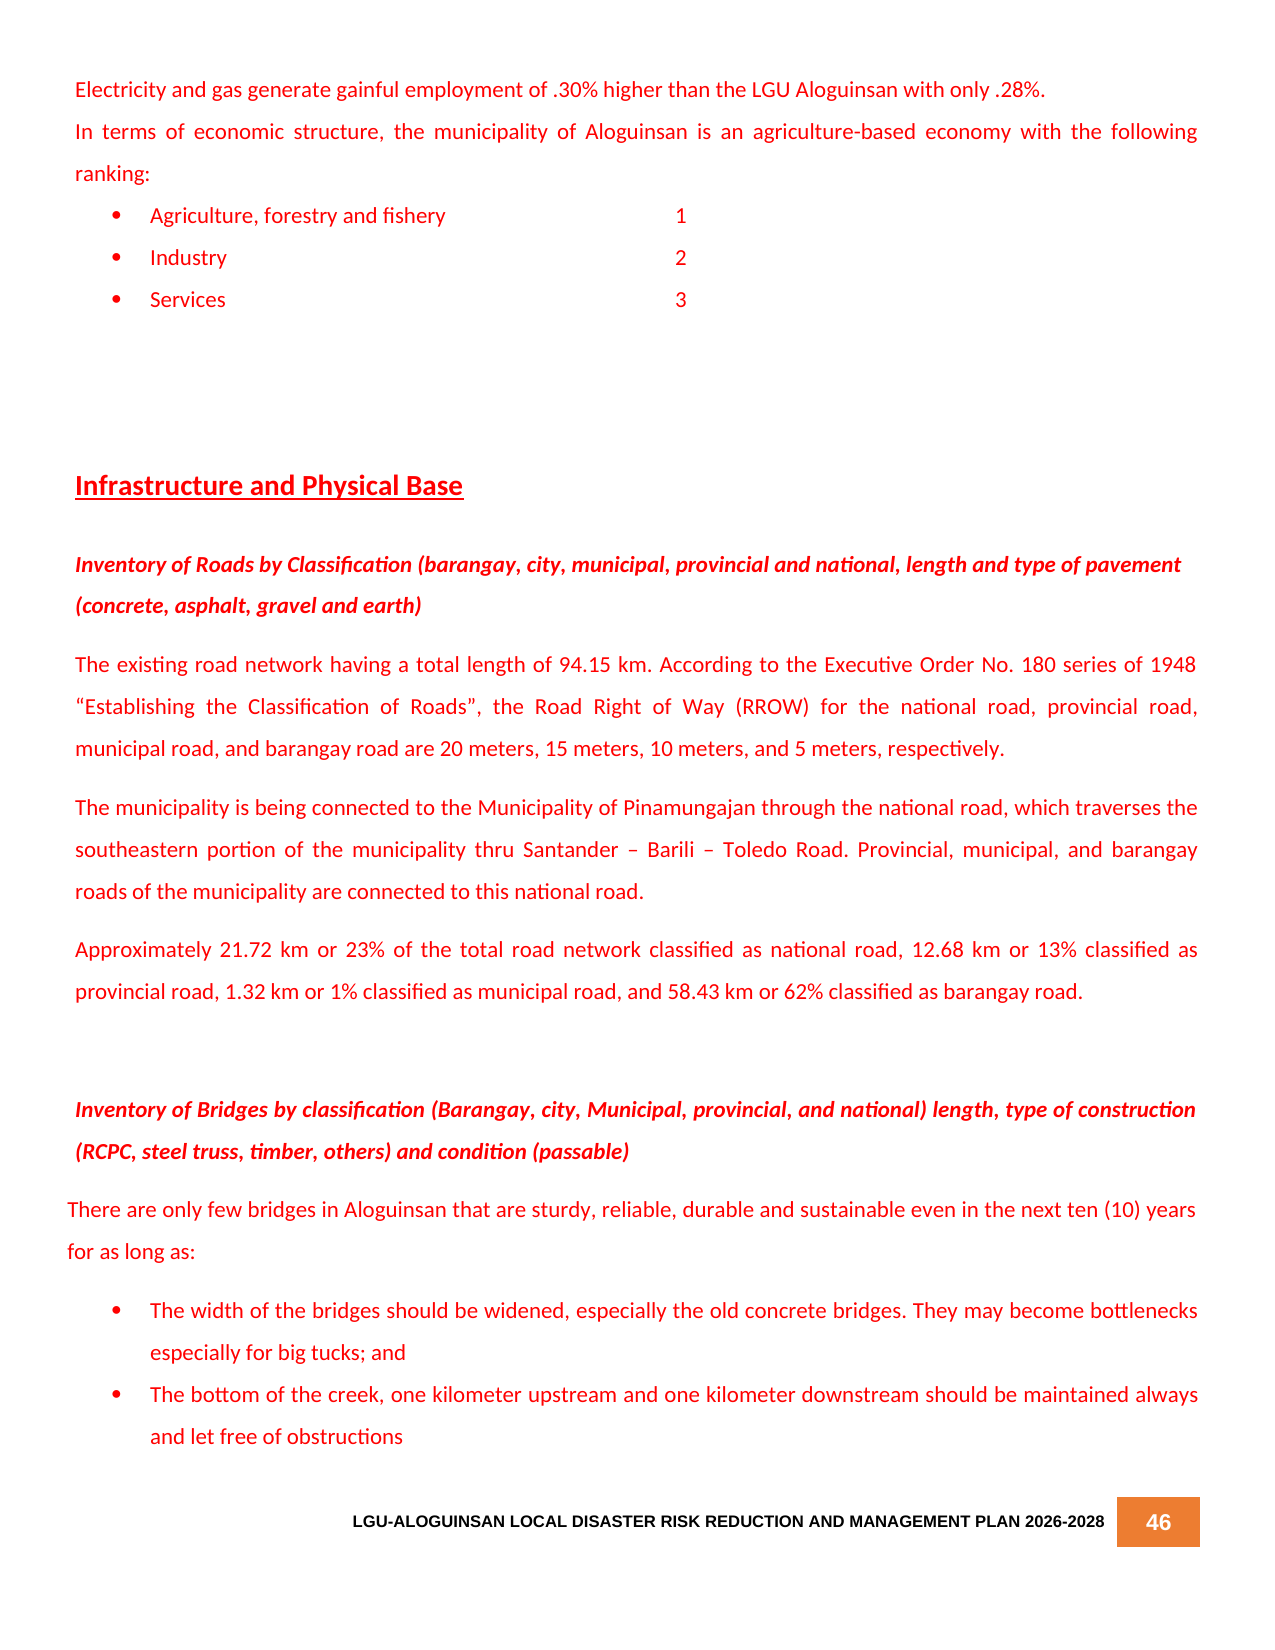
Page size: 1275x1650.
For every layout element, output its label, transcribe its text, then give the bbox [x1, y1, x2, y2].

text Electricity and gas generate gainful employment of .30% higher than the LGU Aloguinsan with only .28%. [75, 75, 1200, 103]
text There are only few bridges in Aloguinsan that are sturdy, reliable, durable and sustainable even in the next ten (10) years for as long as: [67, 1195, 1200, 1265]
text Infrastructure and Physical Base [75, 467, 1200, 503]
text The municipality is being connected to the Municipality of Pinamungajan through the national road, which traverses the southeastern portion of the municipality thru Santander – Barili – Toledo Road. Provincial, municipal, and barangay roads of the municipality are connected to this national road. [75, 793, 1200, 905]
list The bottom of the creek, one kilometer upstream and one kilometer downstream should be maintained always and let free of obstructions [112, 1380, 1200, 1450]
text Approximately 21.72 km or 23% of the total road network classified as national road, 12.68 km or 13% classified as provincial road, 1.32 km or 1% classified as municipal road, and 58.43 km or 62% classified as barangay road. [75, 936, 1200, 1006]
text Inventory of Bridges by classification (Barangay, city, Municipal, provincial, and national) length, type of construction (RCPC, steel truss, timber, others) and condition (passable) [75, 1095, 1200, 1165]
list The width of the bridges should be widened, especially the old concrete bridges. They may become bottlenecks especially for big tucks; and [112, 1296, 1200, 1366]
list Agriculture, forestry and fishery 1 [112, 201, 1200, 229]
list Industry 2 [112, 243, 1200, 271]
text The existing road network having a total length of 94.15 km. According to the Executive Order No. 180 series of 1948 “Establishing the Classification of Roads”, the Road Right of Way (RROW) for the national road, provincial road, municipal road, and barangay road are 20 meters, 15 meters, 10 meters, and 5 meters, respectively. [75, 650, 1200, 762]
text Inventory of Roads by Classification (barangay, city, municipal, provincial and national, length and type of pavement (concrete, asphalt, gravel and earth) [75, 550, 1200, 620]
text In terms of economic structure, the municipality of Aloguinsan is an agriculture-based economy with the following ranking: [75, 117, 1200, 187]
list Services 3 [112, 285, 1200, 313]
